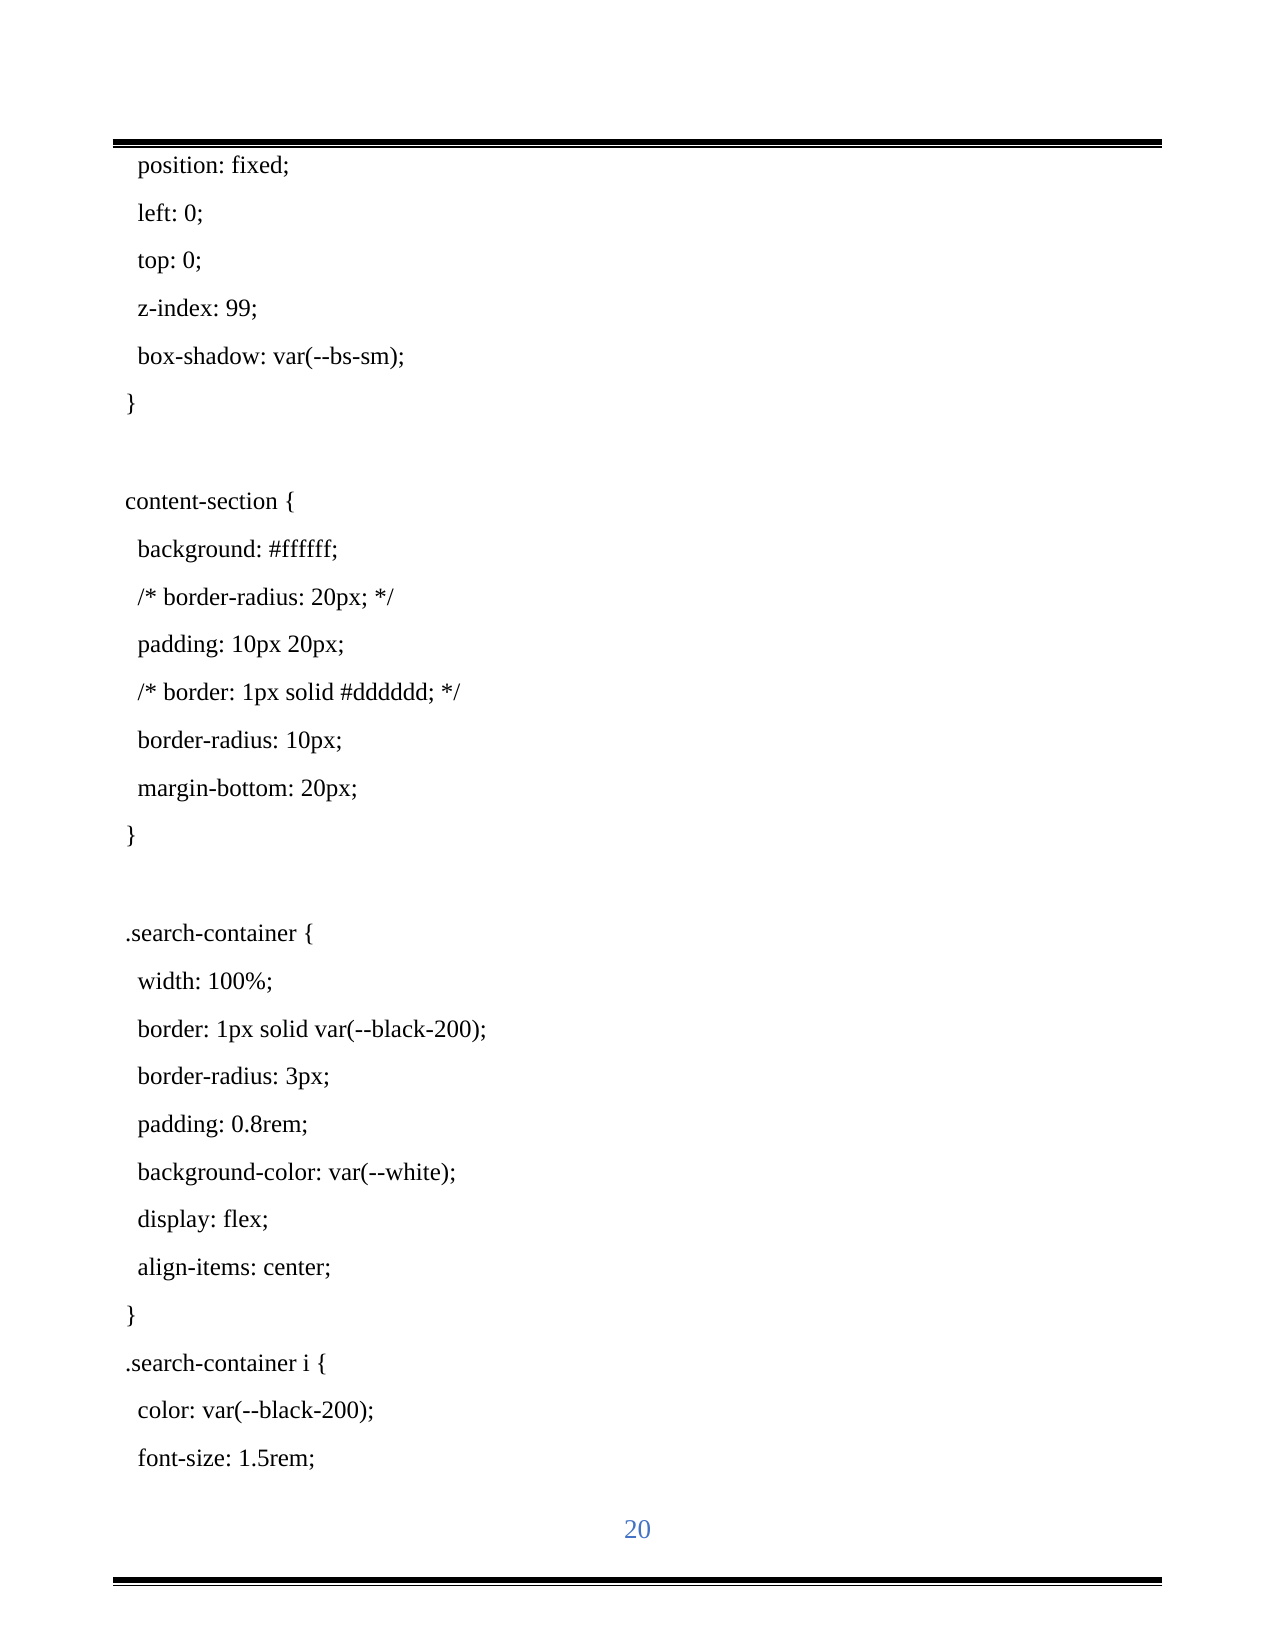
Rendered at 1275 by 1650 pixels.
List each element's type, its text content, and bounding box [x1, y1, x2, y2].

text .search-container { [112, 918, 1162, 947]
text left: 0; [112, 198, 1162, 226]
text top: 0; [112, 245, 1162, 274]
text border: 1px solid var(--black-200); [112, 1014, 1162, 1042]
text color: var(--black-200); [112, 1395, 1162, 1424]
text } [112, 820, 1162, 849]
text width: 100%; [112, 966, 1162, 995]
text /* border: 1px solid #dddddd; */ [112, 677, 1162, 706]
text align-items: center; [112, 1252, 1162, 1281]
text padding: 0.8rem; [112, 1109, 1162, 1138]
text content-section { [112, 486, 1162, 515]
text z-index: 99; [112, 293, 1162, 322]
text font-size: 1.5rem; [112, 1443, 1162, 1472]
text background: #ffffff; [112, 534, 1162, 563]
text /* border-radius: 20px; */ [112, 582, 1162, 611]
text border-radius: 3px; [112, 1061, 1162, 1090]
text border-radius: 10px; [112, 725, 1162, 754]
text display: flex; [112, 1204, 1162, 1233]
text position: fixed; [112, 150, 1162, 179]
text background-color: var(--white); [112, 1157, 1162, 1186]
text padding: 10px 20px; [112, 629, 1162, 658]
text box-shadow: var(--bs-sm); [112, 341, 1162, 369]
text margin-bottom: 20px; [112, 773, 1162, 801]
text } [112, 1300, 1162, 1329]
text .search-container i { [112, 1348, 1162, 1376]
text } [112, 388, 1162, 417]
